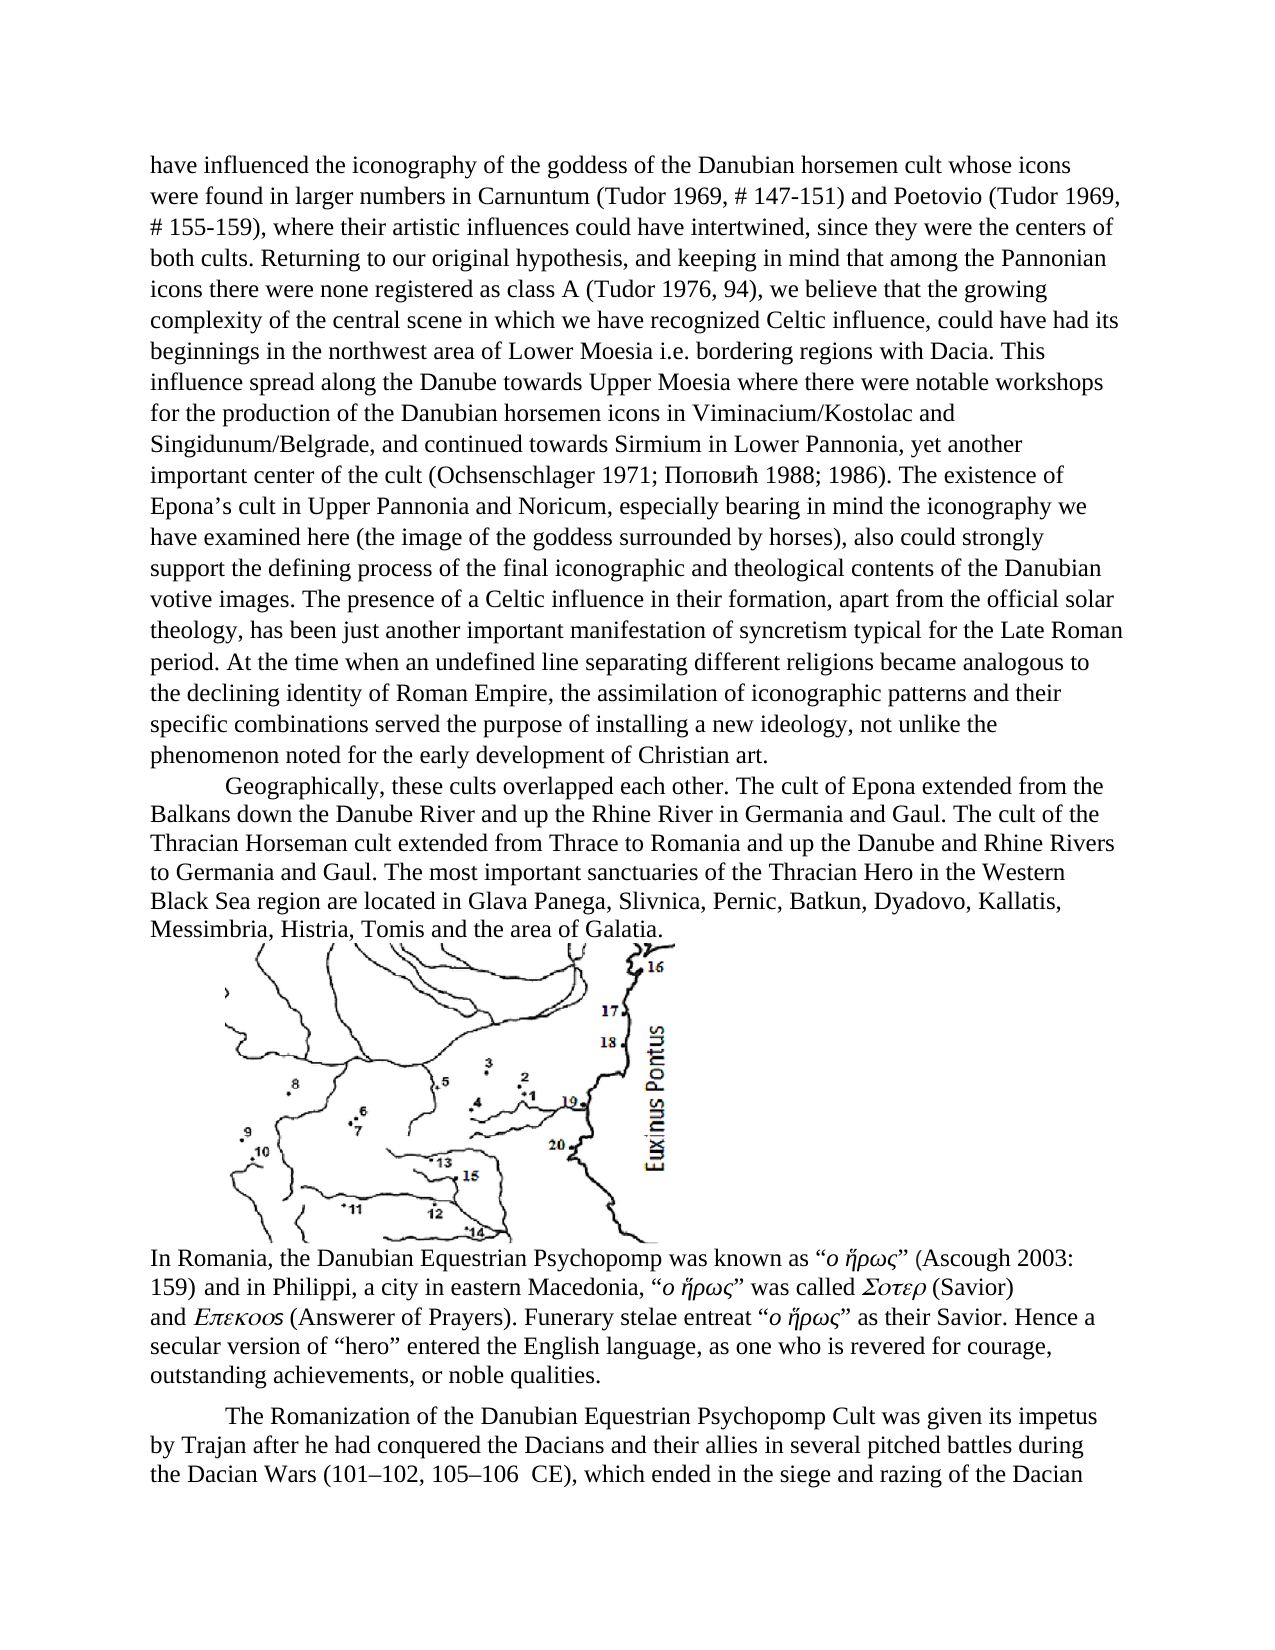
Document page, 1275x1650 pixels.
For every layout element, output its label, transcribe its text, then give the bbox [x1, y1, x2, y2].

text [150, 1401, 1125, 1488]
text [150, 150, 1125, 768]
text Geographically, these cults overlapped each other. The cult of Epona extended from the Balkans down the Danube River and up the Rhine River in Germania and Gaul. The cult of the Thracian Horseman cult extended from Thrace to Romania and up the Danube and Rhine Rivers to Germania and Gaul. The most important sanctuaries of the Thracian Hero in the Western Black Sea region are located in Glava Panega, Slivnica, Pernic, Batkun, Dyadovo, Kallatis, Messimbria, Histria, Tomis and the area of Galatia. [150, 771, 1125, 943]
text In Romania, the Danubian Equestrian Psychopomp was known as “o ἥρως” (Ascough 2003: 159) and in Philippi, a city in eastern Macedonia, “o ἥρως” was called  (Savior) and s (Answerer of Prayers). Funerary stelae entreat “o ἥρως” as their Savior. Hence a secular version of “hero” entered the English language, as one who is revered for courage, outstanding achievements, or noble qualities. [150, 1243, 1125, 1389]
